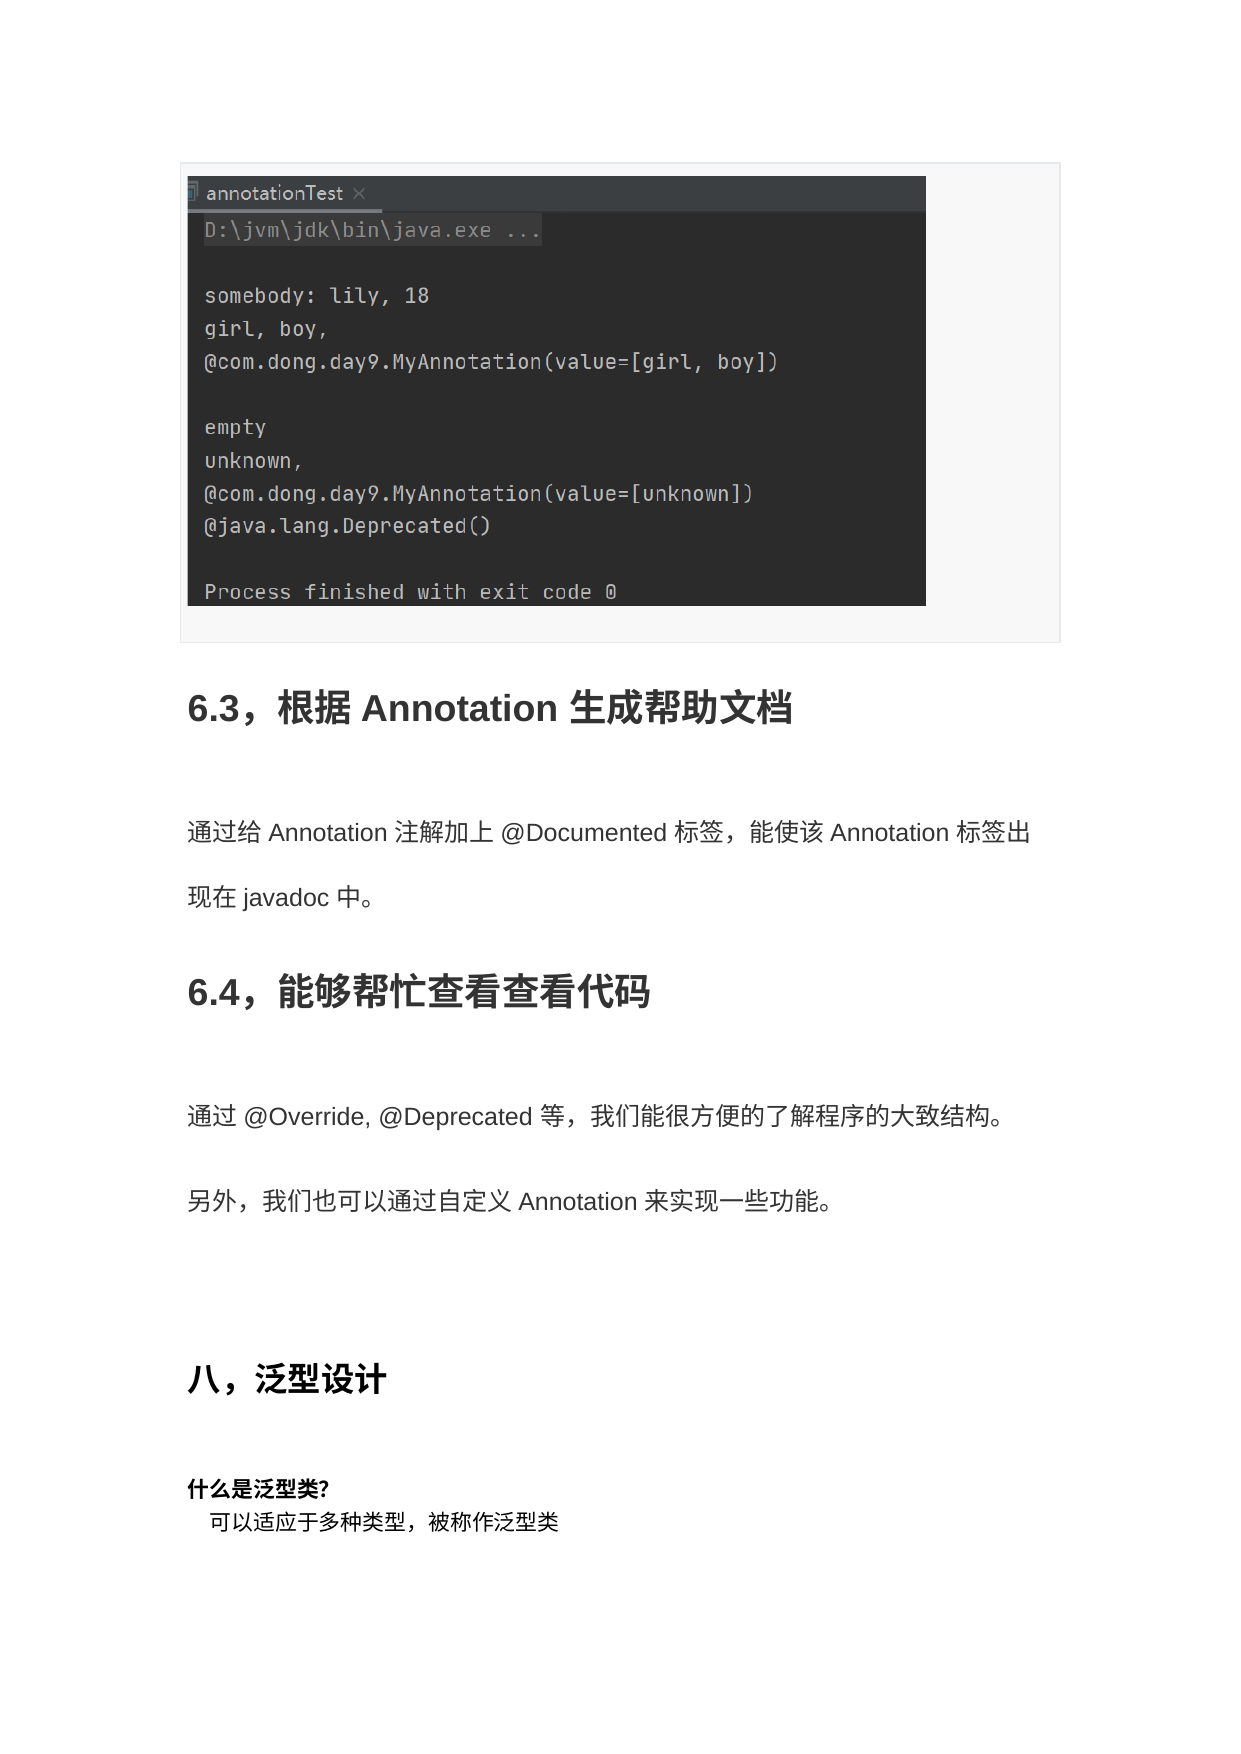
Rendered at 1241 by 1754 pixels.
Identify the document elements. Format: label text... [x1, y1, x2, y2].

text 可以适应于多种类型，被称作泛型类 [187, 1504, 1053, 1537]
subtitle 6.4，能够帮忙查看查看代码 [187, 957, 1053, 1022]
picture [187, 176, 926, 606]
text 通过给 Annotation 注解加上 @Documented 标签，能使该 Annotation 标签出现在 javadoc 中。 [187, 798, 1053, 928]
text 什么是泛型类？ [187, 1472, 1053, 1504]
subtitle 八，泛型设计 [187, 1344, 1053, 1409]
text 另外，我们也可以通过自定义 Annotation 来实现一些功能。 [187, 1167, 1053, 1232]
text 通过 @Override, @Deprecated 等，我们能很方便的了解程序的大致结构。 [187, 1082, 1053, 1147]
subtitle 6.3，根据 Annotation 生成帮助文档 [187, 672, 1053, 737]
